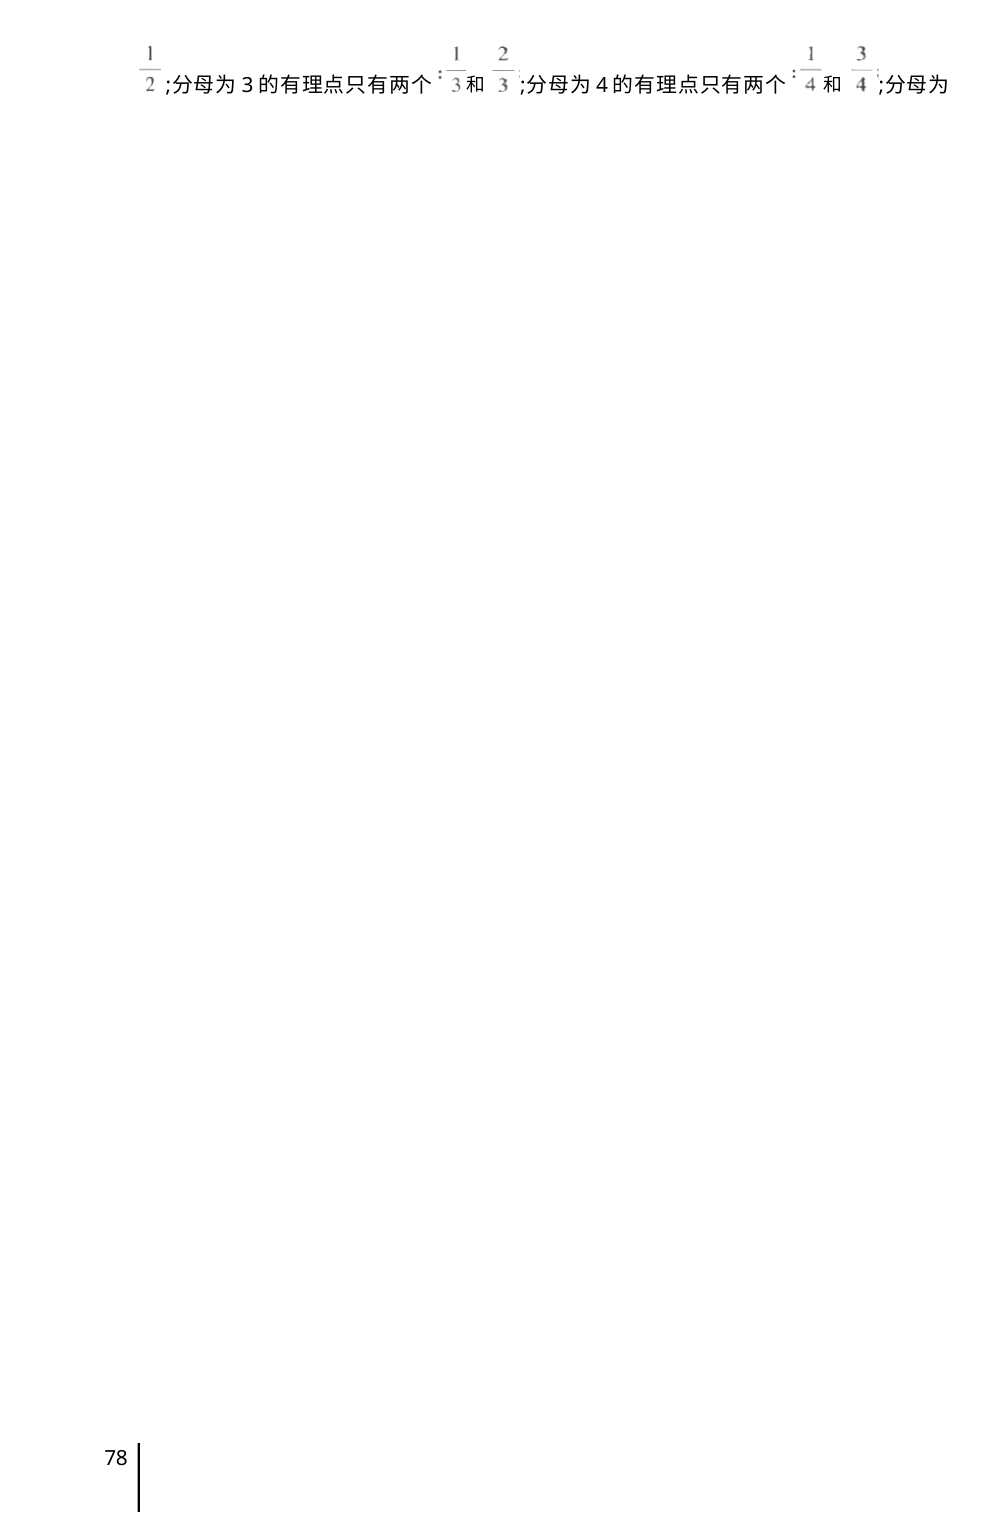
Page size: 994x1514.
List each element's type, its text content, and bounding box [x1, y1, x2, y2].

picture [137, 41, 166, 93]
picture [848, 42, 879, 93]
picture [490, 43, 520, 93]
picture [792, 42, 824, 93]
text ;分母为3的有理点只有两个 和 ;分母为4的有理点只有两个 和 ;分母为 [137, 42, 952, 99]
picture [438, 43, 467, 93]
